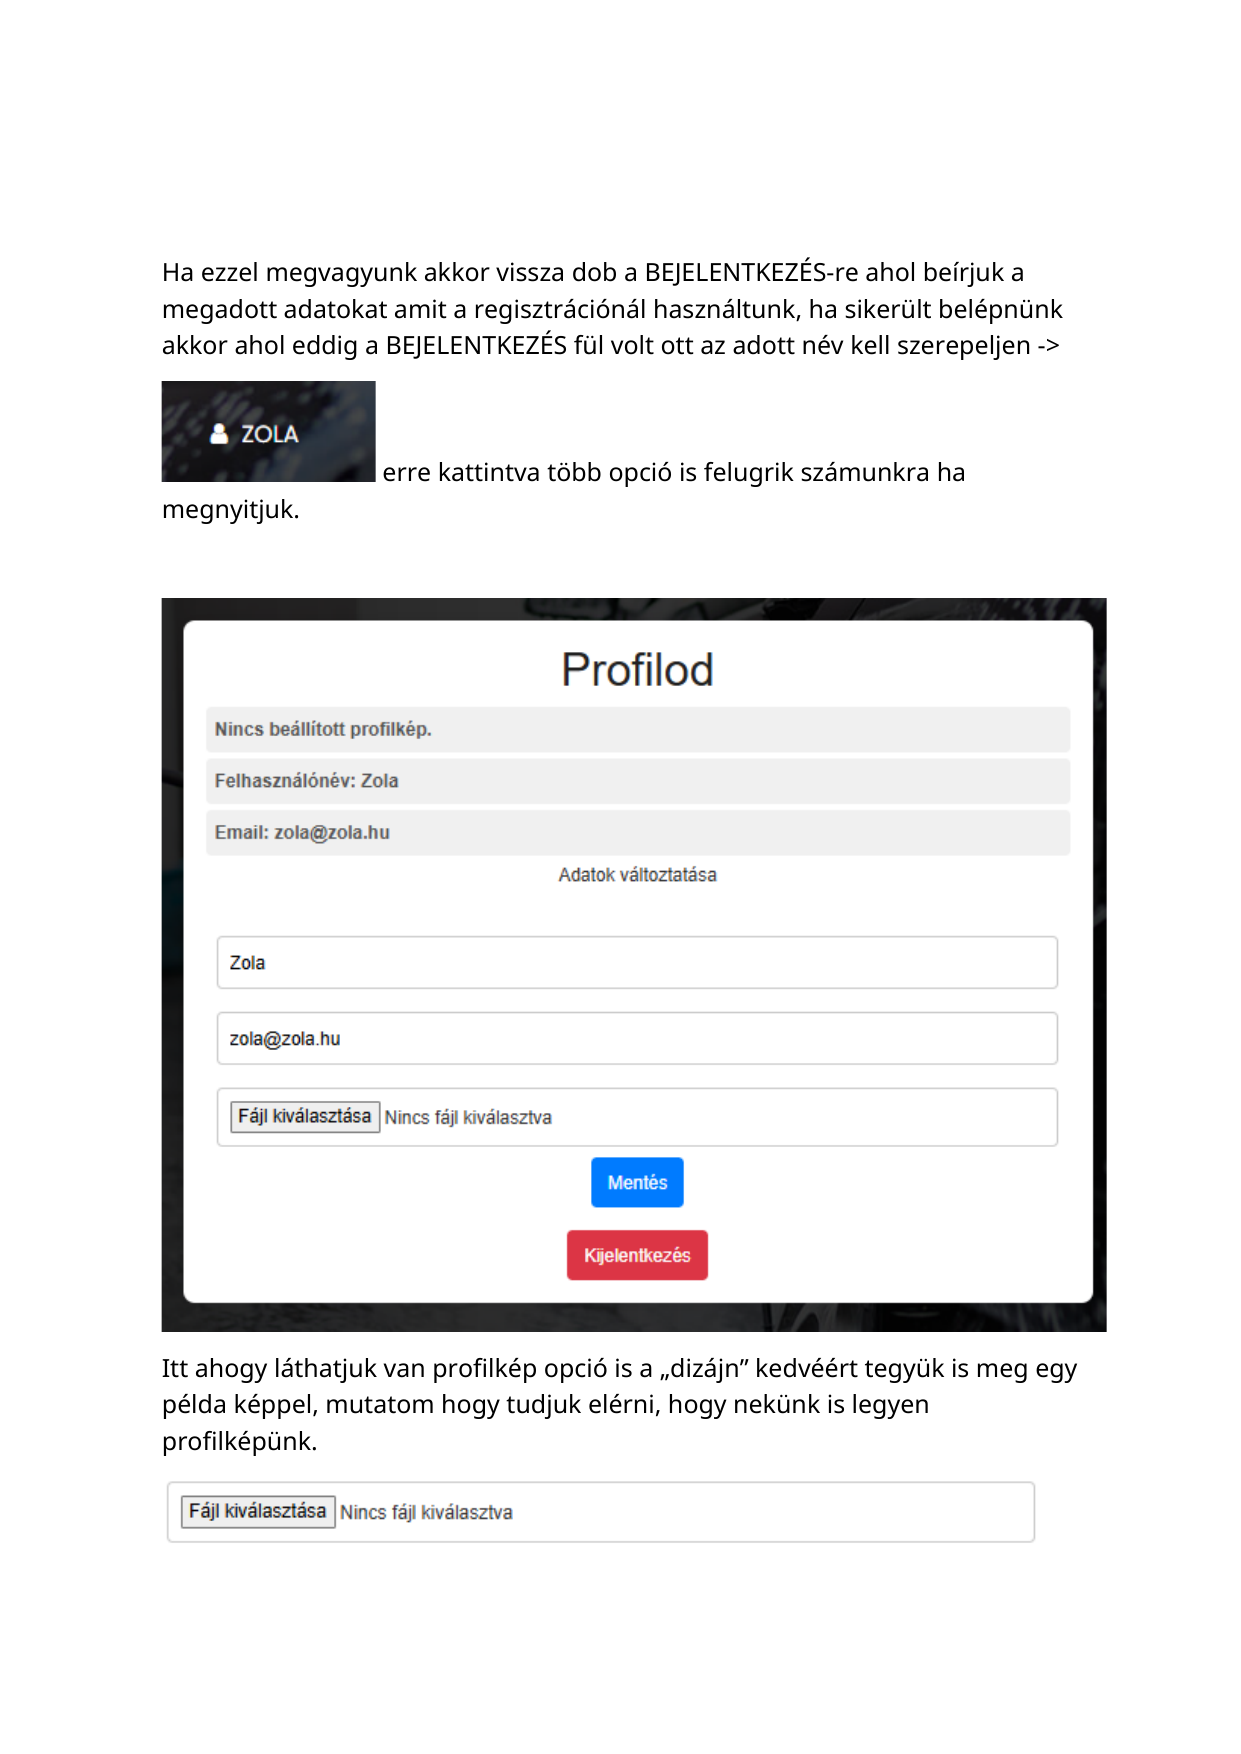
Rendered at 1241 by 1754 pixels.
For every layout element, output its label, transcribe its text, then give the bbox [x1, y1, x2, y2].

text Itt ahogy láthatjuk van profilkép opció is a „dizájn” kedvéért tegyük is meg egy példa képpel, mutatom hogy tudjuk elérni, hogy nekünk is legyen profilképünk. [162, 1350, 1093, 1458]
text erre kattintva több opció is felugrik számunkra ha megnyitjuk. [162, 381, 1093, 526]
picture [161, 1477, 1048, 1554]
picture [161, 598, 1107, 1332]
picture [161, 381, 376, 482]
text Ha ezzel megvagyunk akkor vissza dob a BEJELENTKEZÉS-re ahol beírjuk a megadott adatokat amit a regisztrációnál használtunk, ha sikerült belépnünk akkor ahol eddig a BEJELENTKEZÉS fül volt ott az adott név kell szerepeljen -> [162, 254, 1093, 362]
